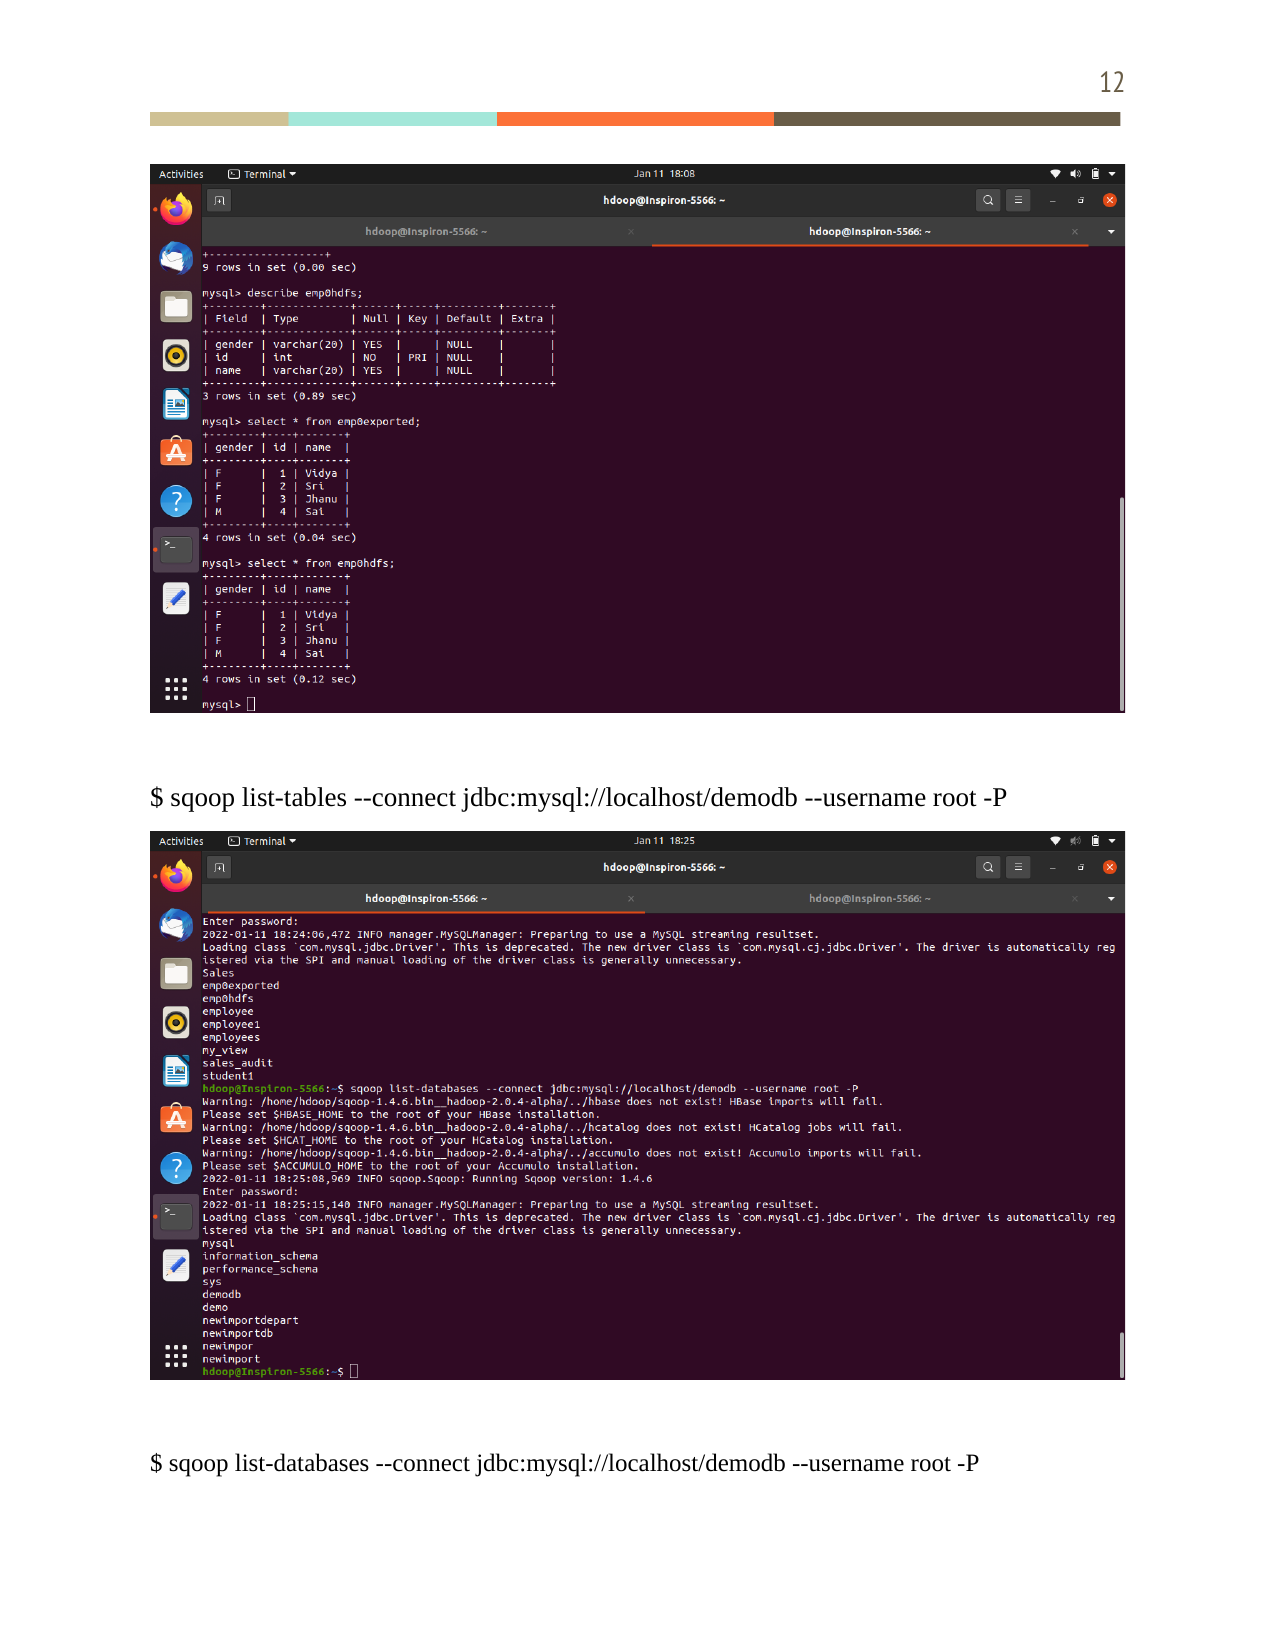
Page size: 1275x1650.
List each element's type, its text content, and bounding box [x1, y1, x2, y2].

picture [150, 831, 1125, 1380]
picture [150, 112, 1121, 126]
text $ sqoop list-tables --connect jdbc:mysql://localhost/demodb --username root -P [150, 781, 1125, 813]
text $ sqoop list-databases --connect jdbc:mysql://localhost/demodb --username root -P [150, 1448, 1125, 1477]
picture [150, 164, 1125, 713]
